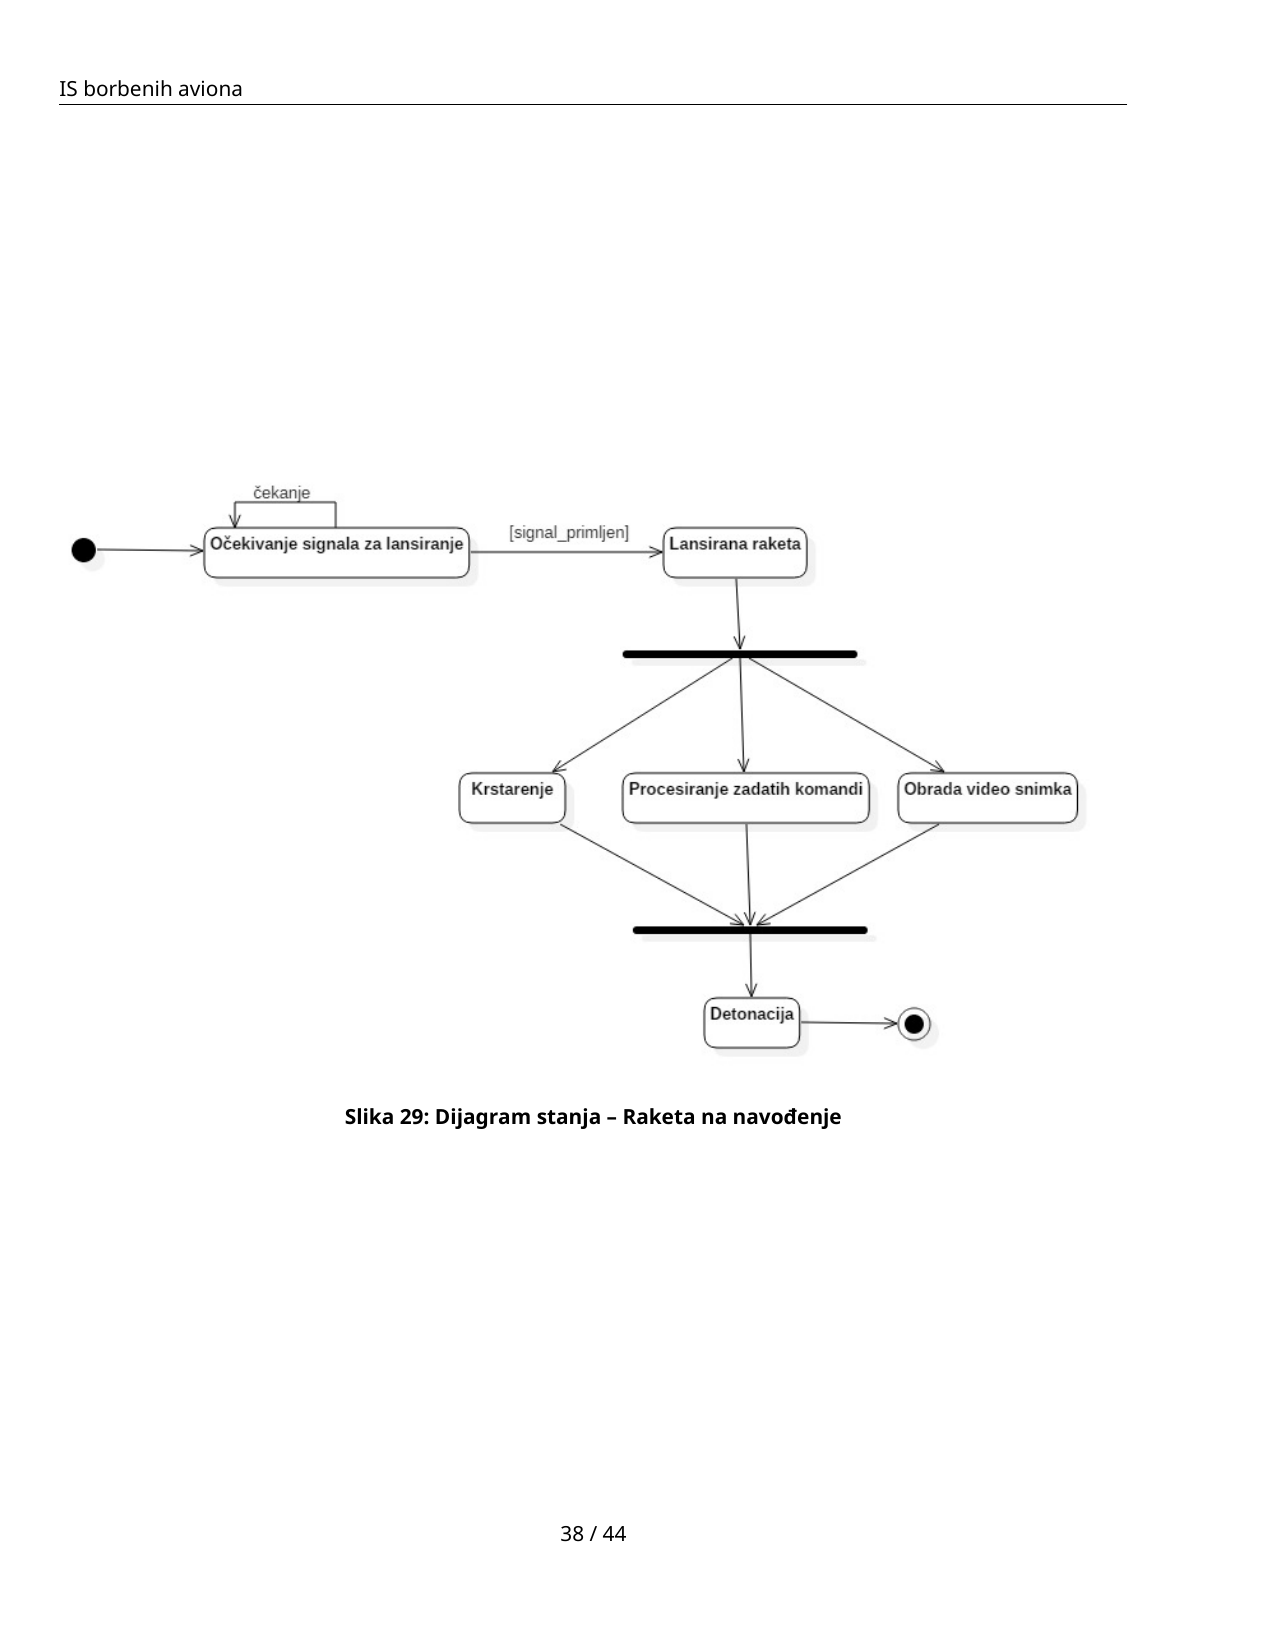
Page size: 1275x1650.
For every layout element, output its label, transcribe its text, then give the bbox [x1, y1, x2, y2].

picture [59, 473, 1128, 1099]
text Slika 29: Dijagram stanja – Raketa na navođenje [59, 1102, 1127, 1131]
